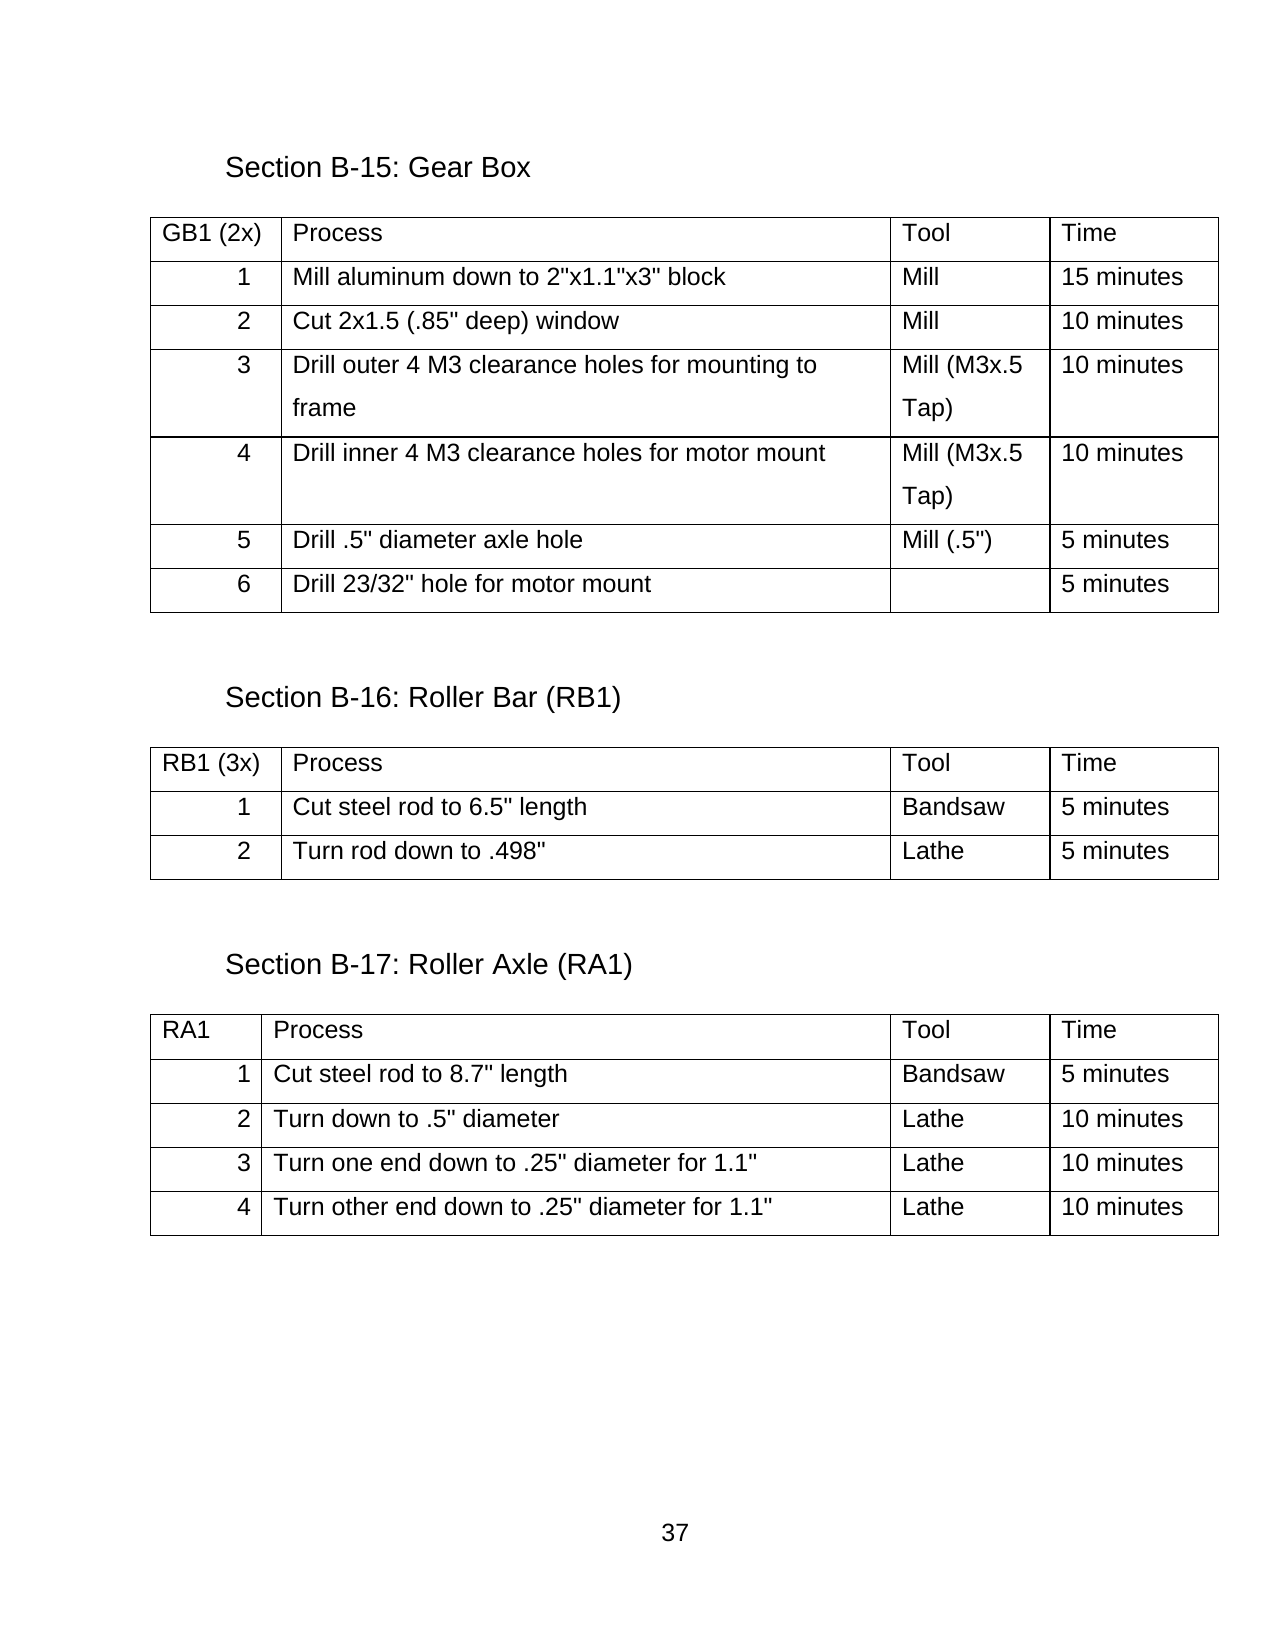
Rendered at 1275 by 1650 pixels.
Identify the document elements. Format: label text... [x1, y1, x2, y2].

table_cell 1 [151, 262, 281, 305]
table_cell Turn one end down to .25" diameter for 1.1" [262, 1148, 890, 1191]
table_header Tool [891, 748, 1049, 791]
table_header Process [262, 1015, 890, 1058]
table_cell Lathe [891, 836, 1049, 879]
table_cell 5 minutes [1051, 792, 1218, 835]
table_cell 5 minutes [1051, 1060, 1218, 1102]
table_cell Mill (.5") [891, 525, 1049, 568]
table_cell 2 [151, 306, 281, 349]
table_cell 1 [151, 792, 281, 835]
table_cell Mill [891, 306, 1049, 349]
table_cell Cut steel rod to 8.7" length [262, 1060, 890, 1102]
table_cell 10 minutes [1051, 1192, 1218, 1235]
table_cell 3 [151, 1148, 261, 1191]
text Section B-17: Roller Axle (RA1) [150, 947, 1125, 981]
table_cell Lathe [891, 1104, 1049, 1147]
table_cell 1 [151, 1060, 261, 1102]
table_cell Bandsaw [891, 792, 1049, 835]
table_cell 10 minutes [1051, 350, 1218, 436]
table_cell Cut steel rod to 6.5" length [282, 792, 890, 835]
table_header Tool [891, 1015, 1049, 1058]
table_header Time [1051, 218, 1218, 261]
table_header Tool [891, 218, 1049, 261]
table_cell Lathe [891, 1148, 1049, 1191]
table_cell Mill (M3x.5 Tap) [891, 350, 1049, 436]
table_cell 3 [151, 350, 281, 436]
table_cell 2 [151, 836, 281, 879]
table_cell Drill outer 4 M3 clearance holes for mounting to frame [282, 350, 890, 436]
table_cell 5 minutes [1051, 569, 1218, 612]
table_cell Mill (M3x.5 Tap) [891, 438, 1049, 524]
text Section B-16: Roller Bar (RB1) [150, 680, 1125, 713]
table_cell Mill [891, 262, 1049, 305]
table_cell 10 minutes [1051, 306, 1218, 349]
table_cell 5 [151, 525, 281, 568]
table_header RB1 (3x) [151, 748, 281, 791]
table_cell 4 [151, 1192, 261, 1235]
table_cell 5 minutes [1051, 836, 1218, 879]
table_cell 15 minutes [1051, 262, 1218, 305]
table_cell Turn rod down to .498" [282, 836, 890, 879]
table_header Time [1051, 1015, 1218, 1058]
table_cell 10 minutes [1051, 1104, 1218, 1147]
table_cell Drill .5" diameter axle hole [282, 525, 890, 568]
table_cell Drill 23/32" hole for motor mount [282, 569, 890, 612]
table_cell [891, 569, 1049, 612]
text Section B-15: Gear Box [150, 150, 1125, 183]
table_cell 4 [151, 438, 281, 524]
table_header GB1 (2x) [151, 218, 281, 261]
table_header Process [282, 748, 890, 791]
table_cell Mill aluminum down to 2"x1.1"x3" block [282, 262, 890, 305]
table_header RA1 [151, 1015, 261, 1058]
table_cell 5 minutes [1051, 525, 1218, 568]
table_cell Turn other end down to .25" diameter for 1.1" [262, 1192, 890, 1235]
table_cell Drill inner 4 M3 clearance holes for motor mount [282, 438, 890, 524]
table_cell 10 minutes [1051, 438, 1218, 524]
table_cell 2 [151, 1104, 261, 1147]
table_header Time [1051, 748, 1218, 791]
table_header Process [282, 218, 890, 261]
table_cell 6 [151, 569, 281, 612]
table_cell 10 minutes [1051, 1148, 1218, 1191]
table_cell Turn down to .5" diameter [262, 1104, 890, 1147]
table_cell Lathe [891, 1192, 1049, 1235]
table_cell Bandsaw [891, 1060, 1049, 1102]
table_cell Cut 2x1.5 (.85" deep) window [282, 306, 890, 349]
